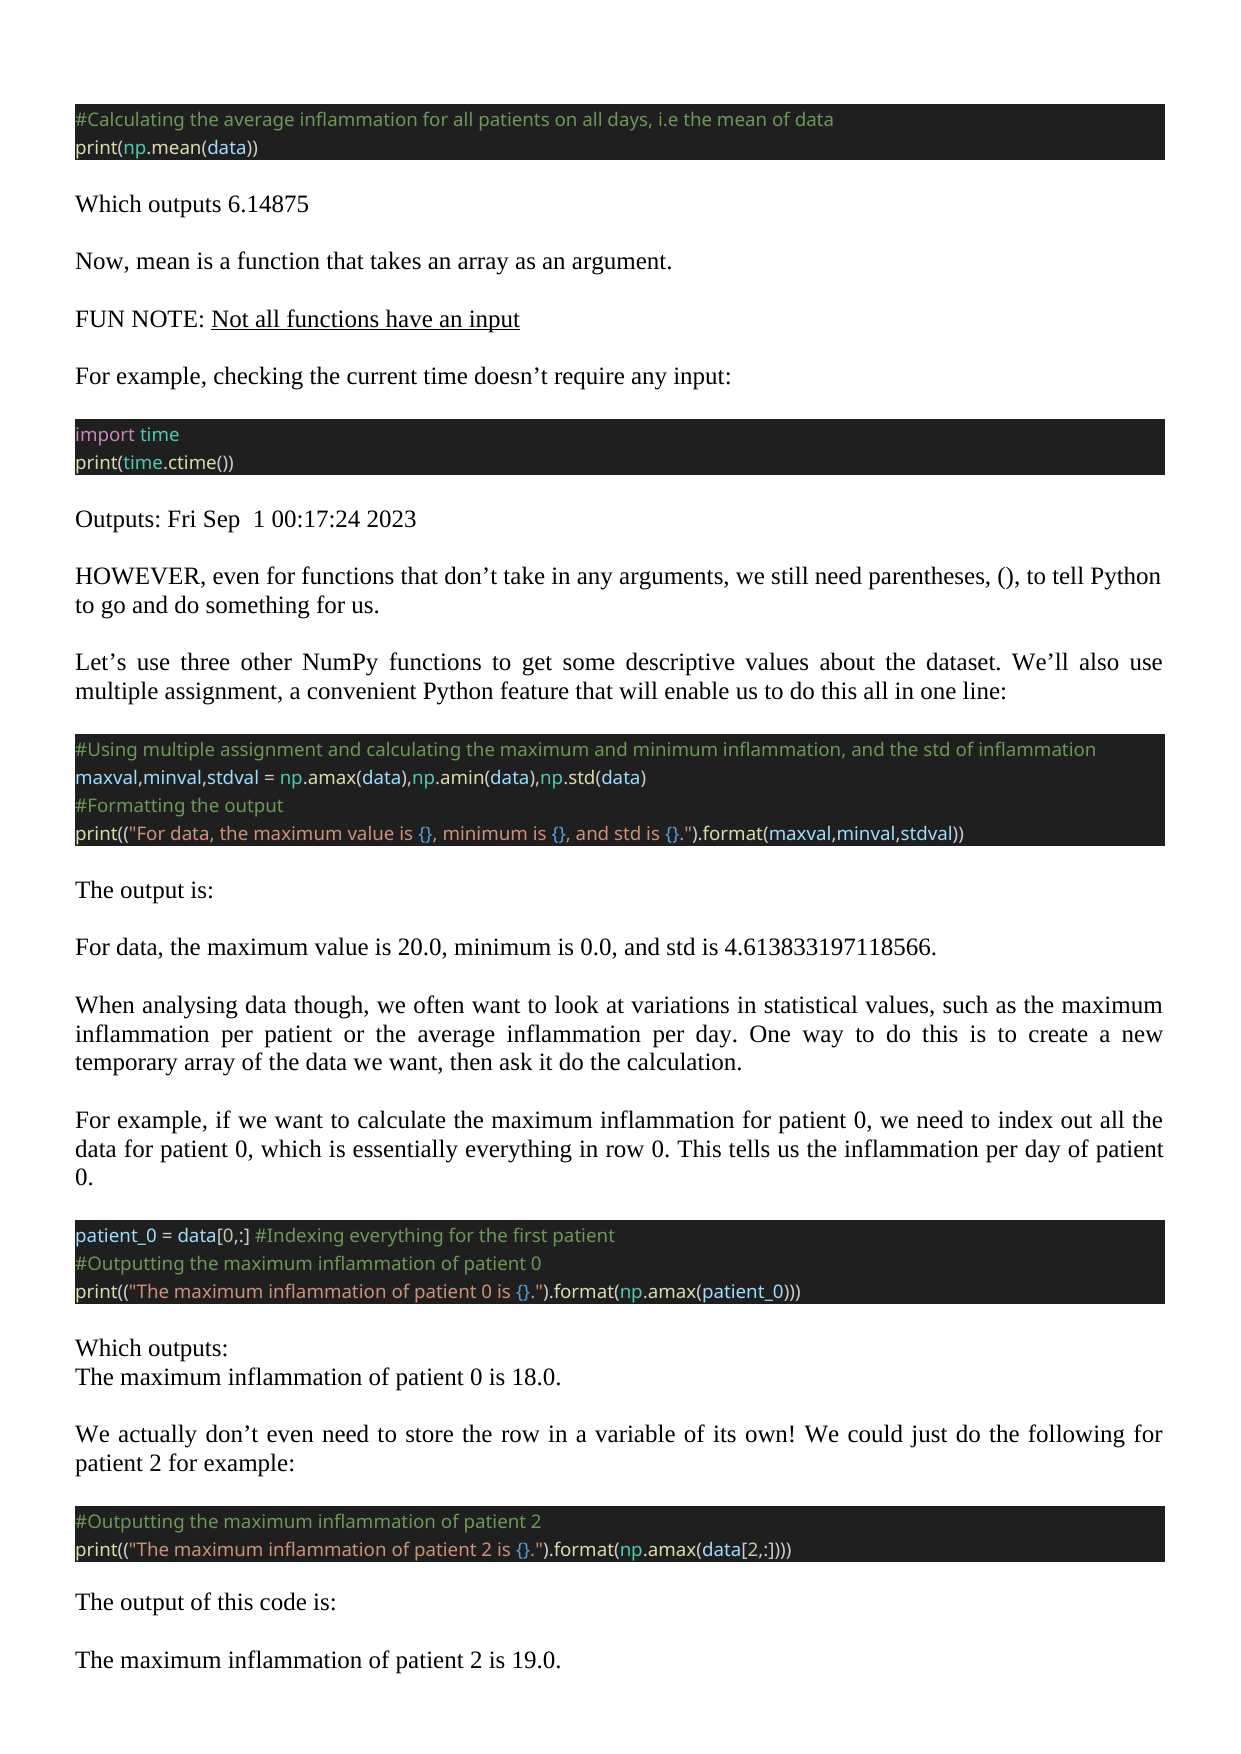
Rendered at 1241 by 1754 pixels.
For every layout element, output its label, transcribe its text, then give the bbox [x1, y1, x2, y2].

text The output is: [75, 875, 1165, 904]
text print(np.mean(data)) [75, 132, 1165, 160]
text Which outputs 6.14875 [75, 189, 1165, 217]
text print(("For data, the maximum value is {}, minimum is {}, and std is {}.").format(maxval,minval,stdval)) [75, 818, 1165, 846]
text The maximum inflammation of patient 0 is 18.0. [75, 1362, 1165, 1391]
text #Calculating the average inflammation for all patients on all days, i.e the mean of data [75, 104, 1165, 132]
text Now, mean is a function that takes an array as an argument. [75, 246, 1165, 275]
text We actually don’t even need to store the row in a variable of its own! We could just do the following for patient 2 for example: [75, 1419, 1165, 1477]
text print(time.ctime()) [75, 447, 1165, 475]
text The output of this code is: [75, 1587, 1165, 1616]
text For data, the maximum value is 20.0, minimum is 0.0, and std is 4.613833197118566. [75, 932, 1165, 961]
text When analysing data though, we often want to look at variations in statistical values, such as the maximum inflammation per patient or the average inflammation per day. One way to do this is to create a new temporary array of the data we want, then ask it do the calculation. [75, 990, 1165, 1076]
text The maximum inflammation of patient 2 is 19.0. [75, 1645, 1165, 1674]
text print(("The maximum inflammation of patient 0 is {}.").format(np.amax(patient_0))) [75, 1276, 1165, 1304]
text #Formatting the output [75, 790, 1165, 818]
text #Outputting the maximum inflammation of patient 0 [75, 1248, 1165, 1276]
text For example, if we want to calculate the maximum inflammation for patient 0, we need to index out all the data for patient 0, which is essentially everything in row 0. This tells us the inflammation per day of patient 0. [75, 1105, 1165, 1191]
text #Outputting the maximum inflammation of patient 2 [75, 1506, 1165, 1534]
text Let’s use three other NumPy functions to get some descriptive values about the dataset. We’ll also use multiple assignment, a convenient Python feature that will enable us to do this all in one line: [75, 647, 1165, 705]
text Outputs: Fri Sep 1 00:17:24 2023 [75, 504, 1165, 532]
text HOWEVER, even for functions that don’t take in any arguments, we still need parentheses, (), to tell Python to go and do something for us. [75, 561, 1165, 619]
text maxval,minval,stdval = np.amax(data),np.amin(data),np.std(data) [75, 762, 1165, 790]
text #Using multiple assignment and calculating the maximum and minimum inflammation, and the std of inflammation [75, 734, 1165, 762]
text patient_0 = data[0,:] #Indexing everything for the first patient [75, 1220, 1165, 1248]
text FUN NOTE: Not all functions have an input [75, 304, 1165, 332]
text print(("The maximum inflammation of patient 2 is {}.").format(np.amax(data[2,:]))) [75, 1534, 1165, 1562]
text import time [75, 419, 1165, 447]
text Which outputs: [75, 1333, 1165, 1362]
text For example, checking the current time doesn’t require any input: [75, 361, 1165, 390]
